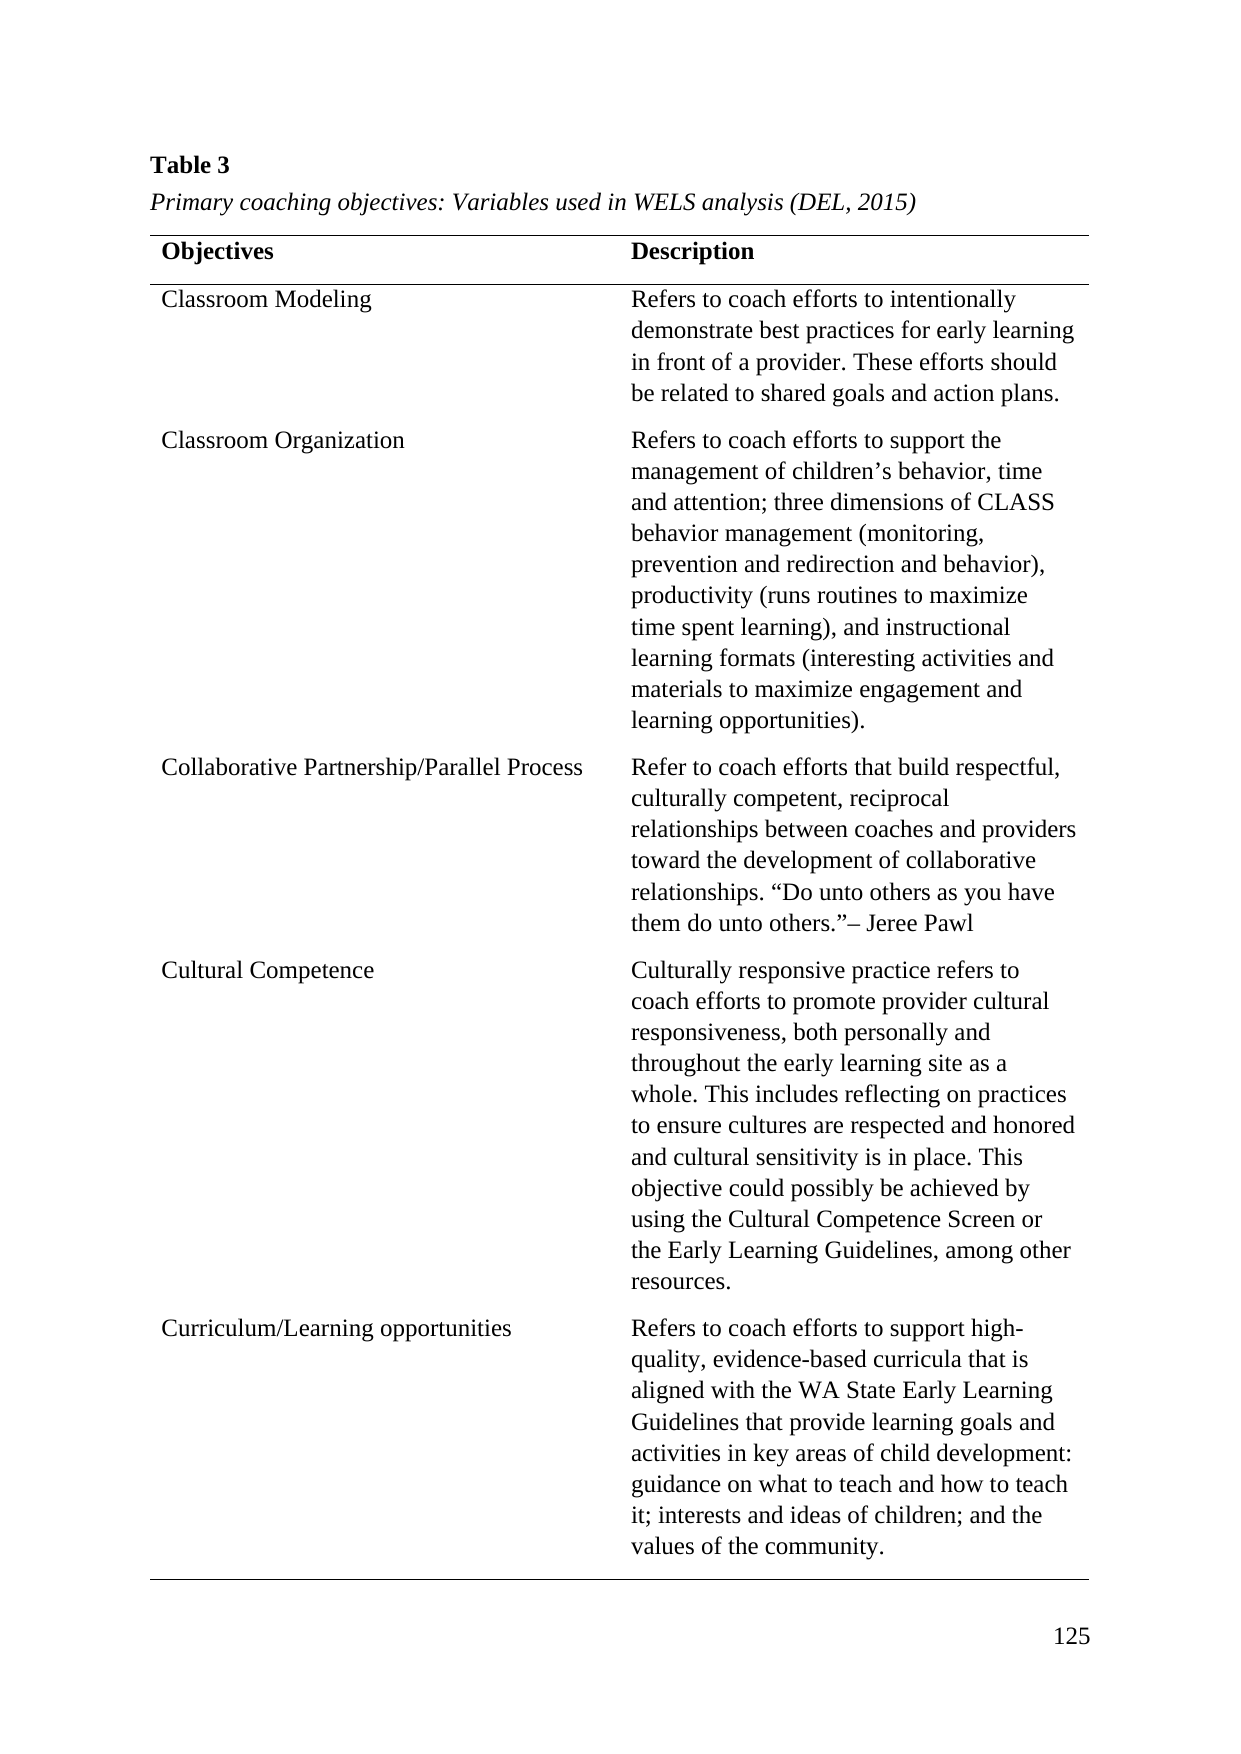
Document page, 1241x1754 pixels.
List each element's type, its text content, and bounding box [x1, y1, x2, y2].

table_header Description [620, 236, 1089, 283]
table_cell Refers to coach efforts to intentionally demonstrate best practices for early learning in front of a provider. These efforts should be related to shared goals and action plans. [620, 285, 1089, 425]
table_cell Refers to coach efforts to support high-quality, evidence-based curricula that is aligned with the WA State Early Learning Guidelines that provide learning goals and activities in key areas of child development: guidance on what to teach and how to teach it; interests and ideas of children; and the values of the community. [620, 1314, 1089, 1578]
table_cell Refers to coach efforts to support the management of children’s behavior, time and attention; three dimensions of CLASS behavior management (monitoring, prevention and redirection and behavior), productivity (runs routines to maximize time spent learning), and instructional learning formats (interesting activities and materials to maximize engagement and learning opportunities). [620, 425, 1089, 752]
table_cell Culturally responsive practice refers to coach efforts to promote provider cultural responsiveness, both personally and throughout the early learning site as a whole. This includes reflecting on practices to ensure cultures are respected and honored and cultural sensitivity is in place. This objective could possibly be achieved by using the Cultural Competence Screen or the Early Learning Guidelines, among other resources. [620, 955, 1089, 1313]
text Primary coaching objectives: Variables used in WELS analysis (DEL, 2015) [150, 187, 1090, 216]
table_cell Classroom Organization [150, 425, 619, 752]
table_cell Refer to coach efforts that build respectful, culturally competent, reciprocal relationships between coaches and providers toward the development of collaborative relationships. “Do unto others as you have them do unto others.”– Jeree Pawl [620, 753, 1089, 955]
table_cell Collaborative Partnership/Parallel Process [150, 753, 619, 955]
table_cell Cultural Competence [150, 955, 619, 1313]
table_cell Curriculum/Learning opportunities [150, 1314, 619, 1578]
table_cell Classroom Modeling [150, 285, 619, 425]
table_header Objectives [150, 236, 619, 283]
subtitle Table 3 [150, 150, 1090, 179]
